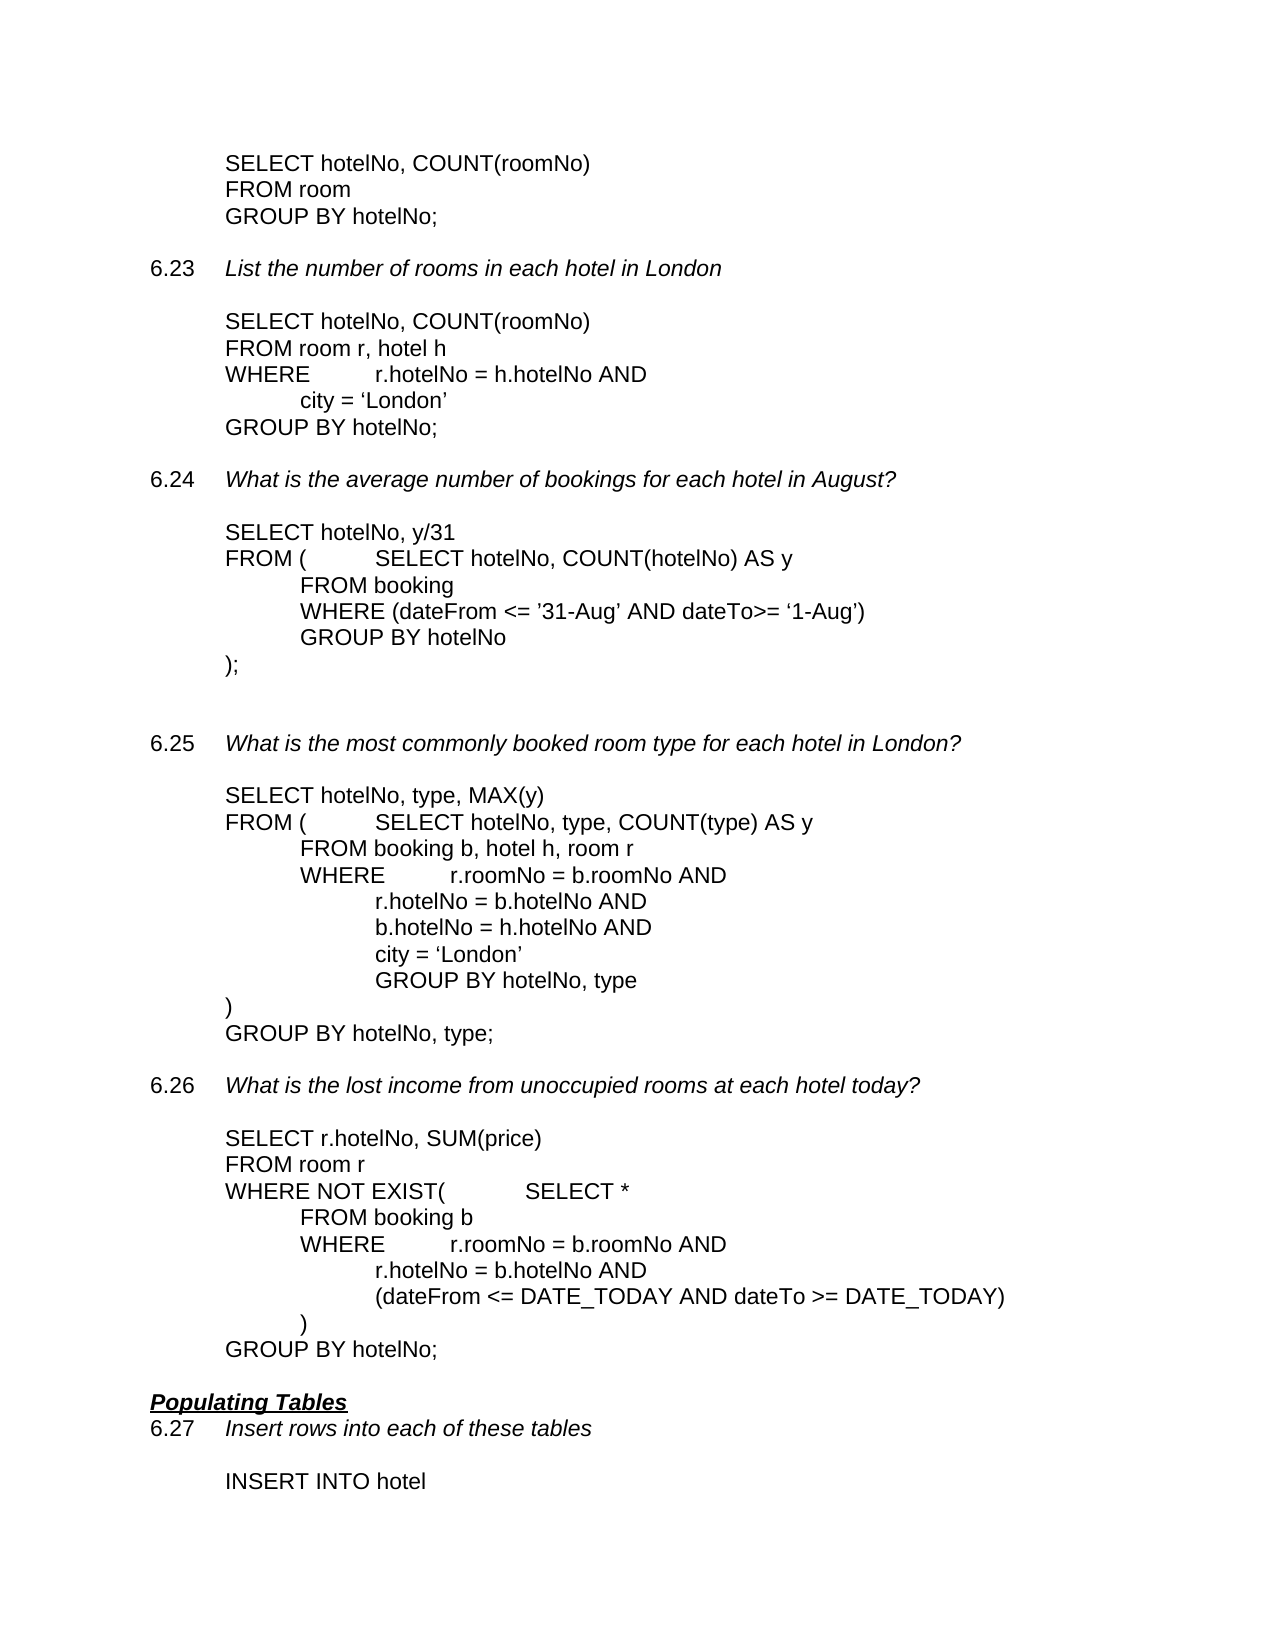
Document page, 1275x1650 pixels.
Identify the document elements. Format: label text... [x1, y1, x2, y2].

text 6.25 What is the most commonly booked room type for each hotel in London? [150, 730, 1125, 756]
text 6.24 What is the average number of bookings for each hotel in August? [150, 466, 1125, 493]
text FROM room r, hotel h [150, 334, 1125, 361]
text 6.26 What is the lost income from unoccupied rooms at each hotel today? [150, 1072, 1125, 1099]
text SELECT hotelNo, y/31 [150, 519, 1125, 545]
text GROUP BY hotelNo, type; [150, 1020, 1125, 1046]
text WHERE (dateFrom <= ’31-Aug’ AND dateTo>= ‘1-Aug’) [150, 598, 1125, 624]
text INSERT INTO hotel [150, 1468, 1125, 1494]
text FROM booking [150, 572, 1125, 598]
text ) [150, 1309, 1125, 1336]
text Populating Tables [150, 1389, 1125, 1415]
text FROM room [150, 176, 1125, 203]
text GROUP BY hotelNo; [150, 413, 1125, 440]
text SELECT hotelNo, type, MAX(y) [150, 782, 1125, 809]
text FROM ( SELECT hotelNo, COUNT(hotelNo) AS y [150, 545, 1125, 572]
text city = ‘London’ [150, 941, 1125, 967]
text ) [150, 993, 1125, 1020]
text WHERE r.hotelNo = h.hotelNo AND [150, 361, 1125, 387]
text WHERE NOT EXIST( SELECT * [150, 1178, 1125, 1204]
text FROM ( SELECT hotelNo, type, COUNT(type) AS y [150, 809, 1125, 835]
text GROUP BY hotelNo; [150, 1336, 1125, 1362]
text FROM booking b [150, 1204, 1125, 1231]
text SELECT hotelNo, COUNT(roomNo) [150, 308, 1125, 334]
text (dateFrom <= DATE_TODAY AND dateTo >= DATE_TODAY) [150, 1283, 1125, 1309]
text b.hotelNo = h.hotelNo AND [150, 914, 1125, 941]
text WHERE r.roomNo = b.roomNo AND [150, 1231, 1125, 1257]
text 6.27 Insert rows into each of these tables [150, 1415, 1125, 1441]
text GROUP BY hotelNo; [150, 203, 1125, 229]
text GROUP BY hotelNo, type [150, 967, 1125, 993]
text r.hotelNo = b.hotelNo AND [150, 1257, 1125, 1283]
text WHERE r.roomNo = b.roomNo AND [150, 862, 1125, 888]
text city = ‘London’ [150, 387, 1125, 413]
text r.hotelNo = b.hotelNo AND [150, 888, 1125, 914]
text GROUP BY hotelNo [150, 624, 1125, 651]
text SELECT r.hotelNo, SUM(price) [150, 1125, 1125, 1151]
text ); [150, 651, 1125, 677]
text SELECT hotelNo, COUNT(roomNo) [150, 150, 1125, 176]
text FROM room r [150, 1151, 1125, 1178]
text FROM booking b, hotel h, room r [150, 835, 1125, 862]
text 6.23 List the number of rooms in each hotel in London [150, 255, 1125, 282]
